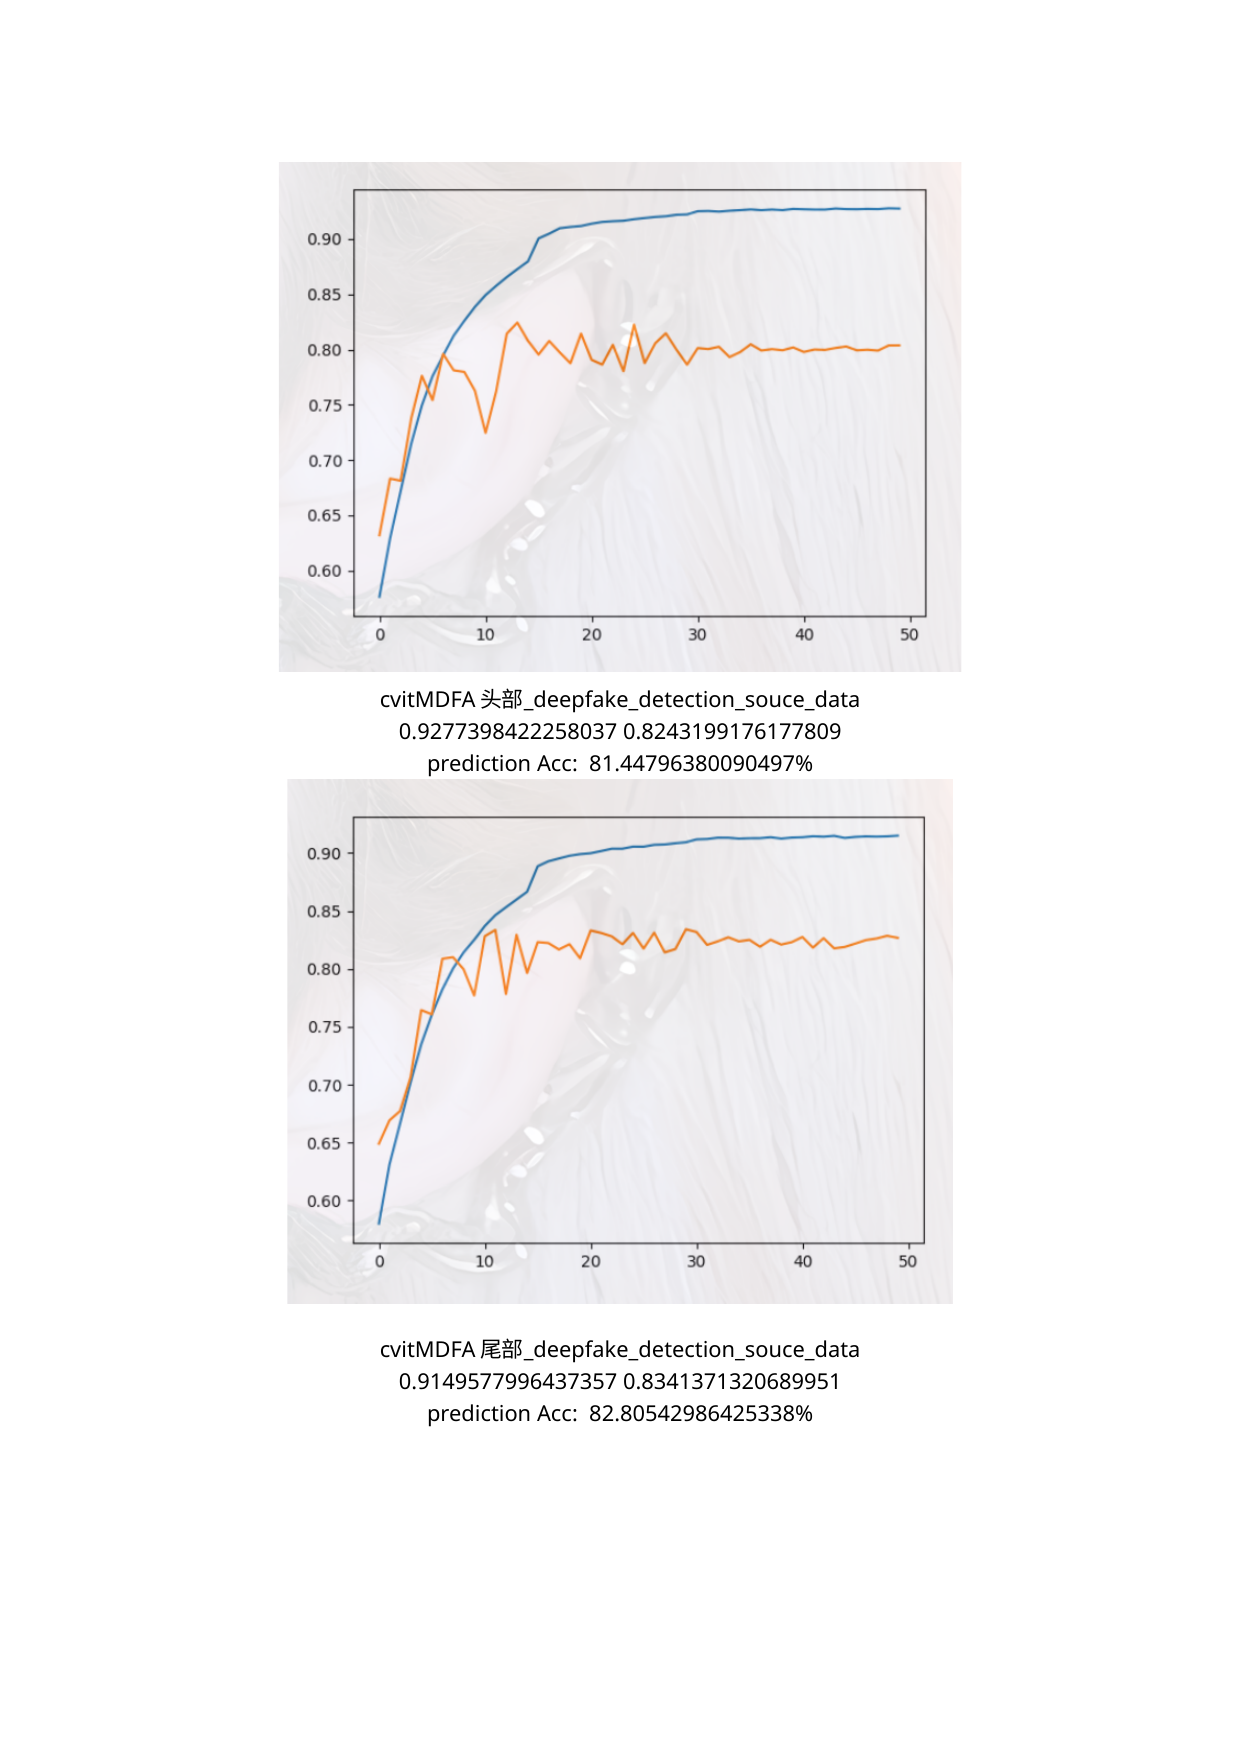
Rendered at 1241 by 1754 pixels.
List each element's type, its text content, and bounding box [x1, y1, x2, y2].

text 0.9149577996437357 0.8341371320689951 [187, 1364, 1053, 1397]
text 0.9277398422258037 0.8243199176177809 [187, 714, 1053, 747]
text cvitMDFA尾部_deepfake_detection_souce_data [187, 1332, 1053, 1364]
picture [287, 779, 953, 1304]
picture [278, 162, 962, 672]
text cvitMDFA头部_deepfake_detection_souce_data [187, 682, 1053, 714]
text prediction Acc: 81.44796380090497% [187, 747, 1053, 779]
text prediction Acc: 82.80542986425338% [187, 1397, 1053, 1429]
